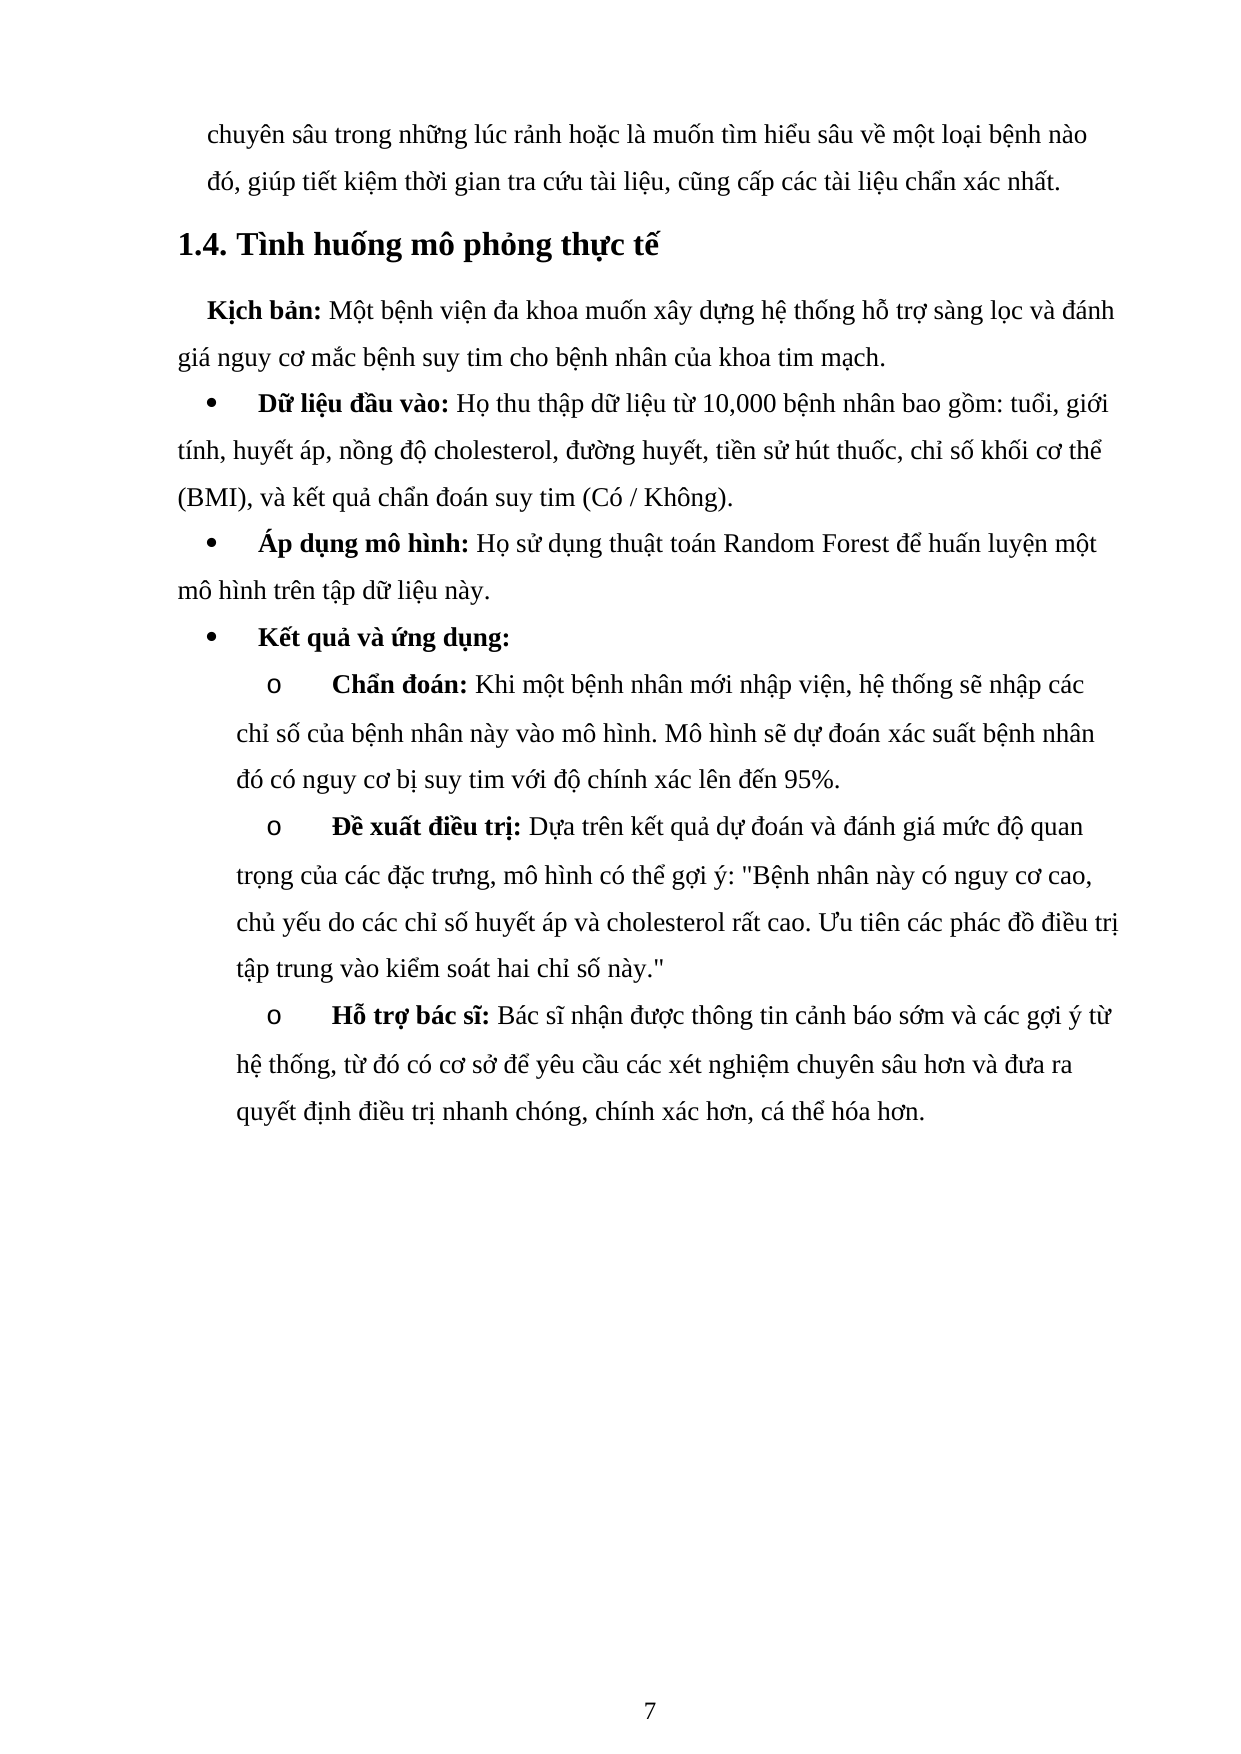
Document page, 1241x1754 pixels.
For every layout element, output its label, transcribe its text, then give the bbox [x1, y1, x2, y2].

list Dữ liệu đầu vào: Họ thu thập dữ liệu từ 10,000 bệnh nhân bao gồm: tuổi, giới tính, huyết áp, nồng độ cholesterol, đường huyết, tiền sử hút thuốc, chỉ số khối cơ thể (BMI), và kết quả chẩn đoán suy tim (Có / Không). [177, 387, 1122, 512]
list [207, 118, 1122, 196]
list Đề xuất điều trị: Dựa trên kết quả dự đoán và đánh giá mức độ quan trọng của các đặc trưng, mô hình có thể gợi ý: "Bệnh nhân này có nguy cơ cao, chủ yếu do các chỉ số huyết áp và cholesterol rất cao. Ưu tiên các phác đồ điều trị tập trung vào kiểm soát hai chỉ số này." [236, 810, 1122, 983]
subtitle Tình huống mô phỏng thực tế [177, 224, 1122, 262]
list Hỗ trợ bác sĩ: Bác sĩ nhận được thông tin cảnh báo sớm và các gợi ý từ hệ thống, từ đó có cơ sở để yêu cầu các xét nghiệm chuyên sâu hơn và đưa ra quyết định điều trị nhanh chóng, chính xác hơn, cá thể hóa hơn. [236, 999, 1122, 1126]
list Áp dụng mô hình: Họ sử dụng thuật toán Random Forest để huấn luyện một mô hình trên tập dữ liệu này. [177, 527, 1122, 605]
list Kết quả và ứng dụng: [177, 621, 1122, 652]
list Chẩn đoán: Khi một bệnh nhân mới nhập viện, hệ thống sẽ nhập các chỉ số của bệnh nhân này vào mô hình. Mô hình sẽ dự đoán xác suất bệnh nhân đó có nguy cơ bị suy tim với độ chính xác lên đến 95%. [236, 668, 1122, 794]
text Kịch bản: Một bệnh viện đa khoa muốn xây dựng hệ thống hỗ trợ sàng lọc và đánh giá nguy cơ mắc bệnh suy tim cho bệnh nhân của khoa tim mạch. [177, 294, 1122, 372]
